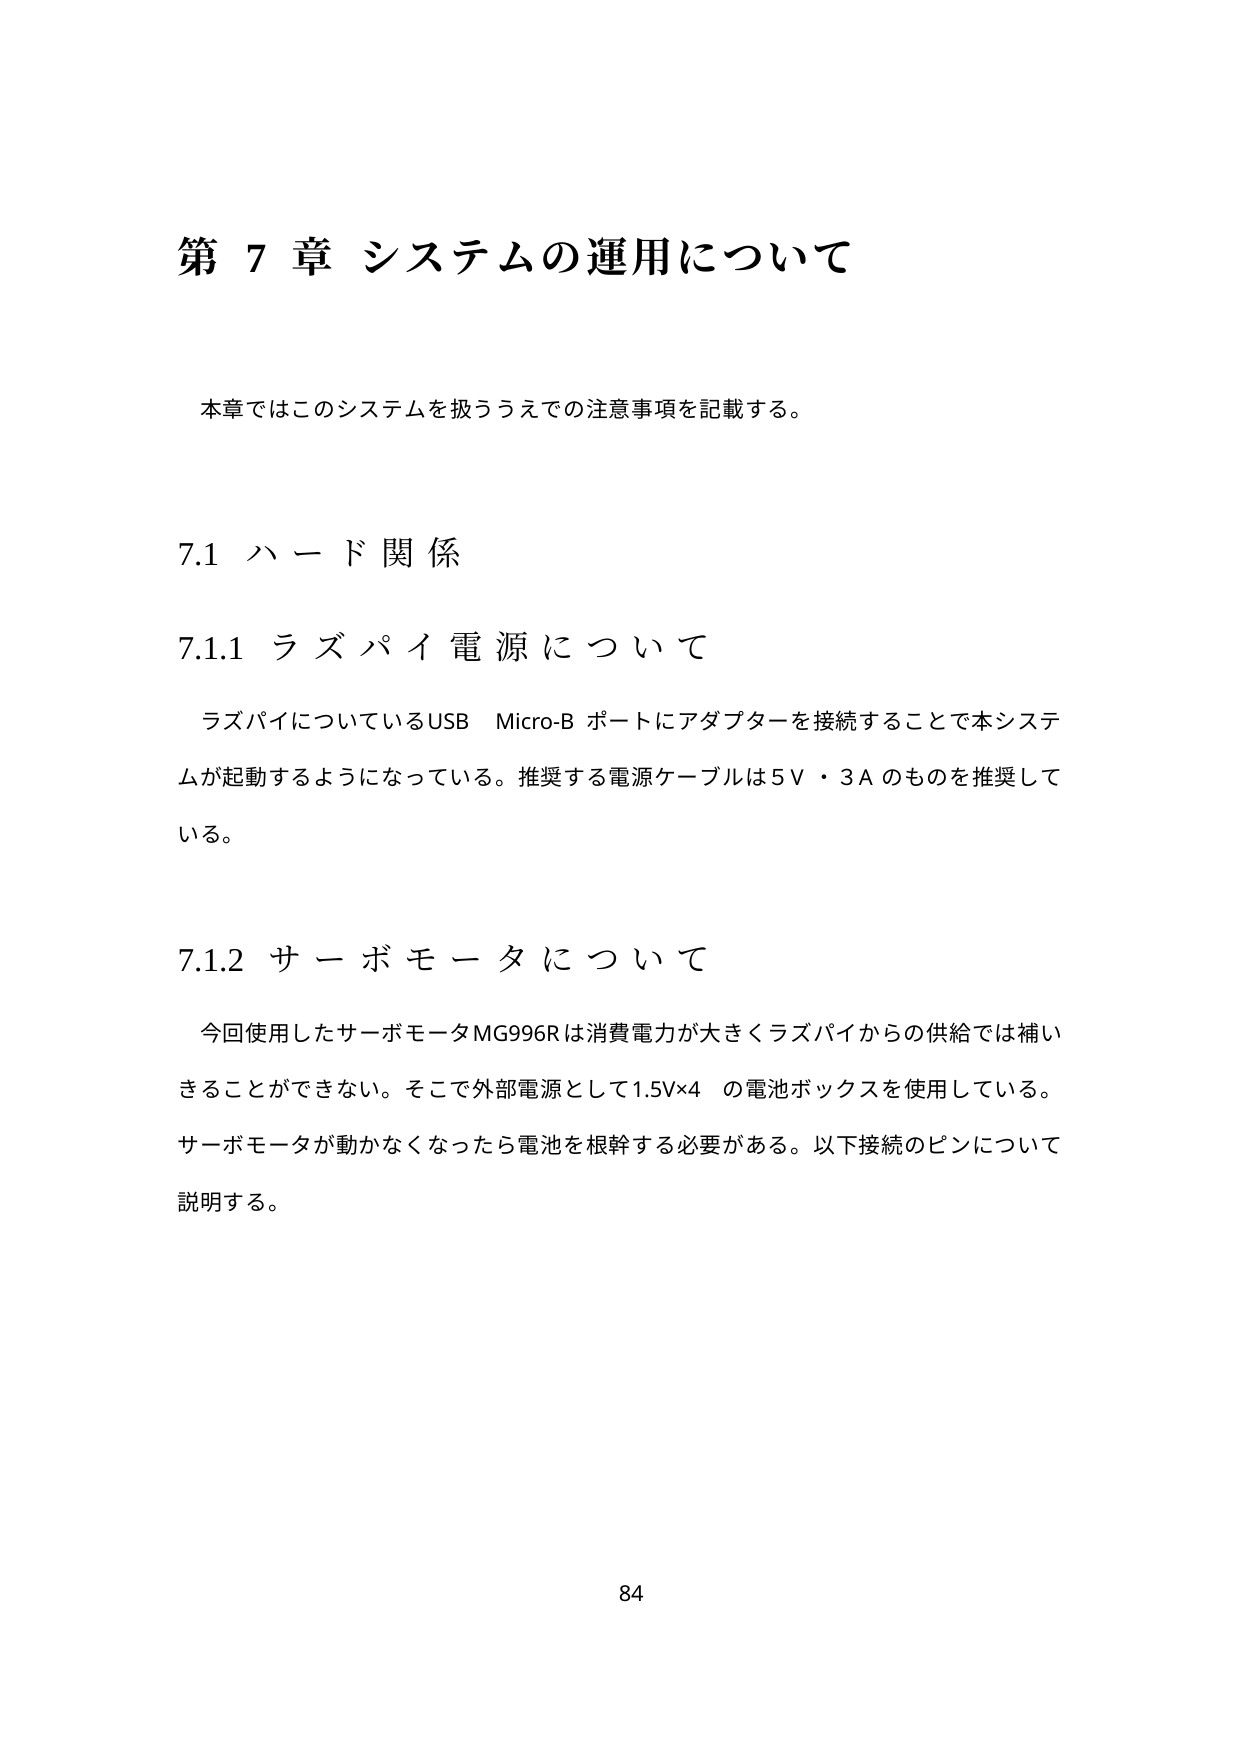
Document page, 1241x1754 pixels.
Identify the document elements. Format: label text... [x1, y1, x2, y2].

subtitle システムの運用について [177, 217, 1063, 292]
text 本章ではこのシステムを扱ううえでの注意事項を記載する。 [177, 389, 1063, 427]
subtitle ラズパイ電源について [133, 607, 1063, 682]
text ラズパイについているUSB Micro-Bポートにアダプターを接続することで本システムが起動するようになっている。推奨する電源ケーブルは５V・３Aのものを推奨している。 [177, 701, 1063, 851]
subtitle ハード関係 [177, 514, 1063, 589]
subtitle サーボモータについて [133, 919, 1063, 994]
text 今回使用したサーボモータMG996Rは消費電力が大きくラズパイからの供給では補いきることができない。そこで外部電源として1.5V×4の電池ボックスを使用している。サーボモータが動かなくなったら電池を根幹する必要がある。以下接続のピンについて説明する。 [177, 1013, 1063, 1219]
